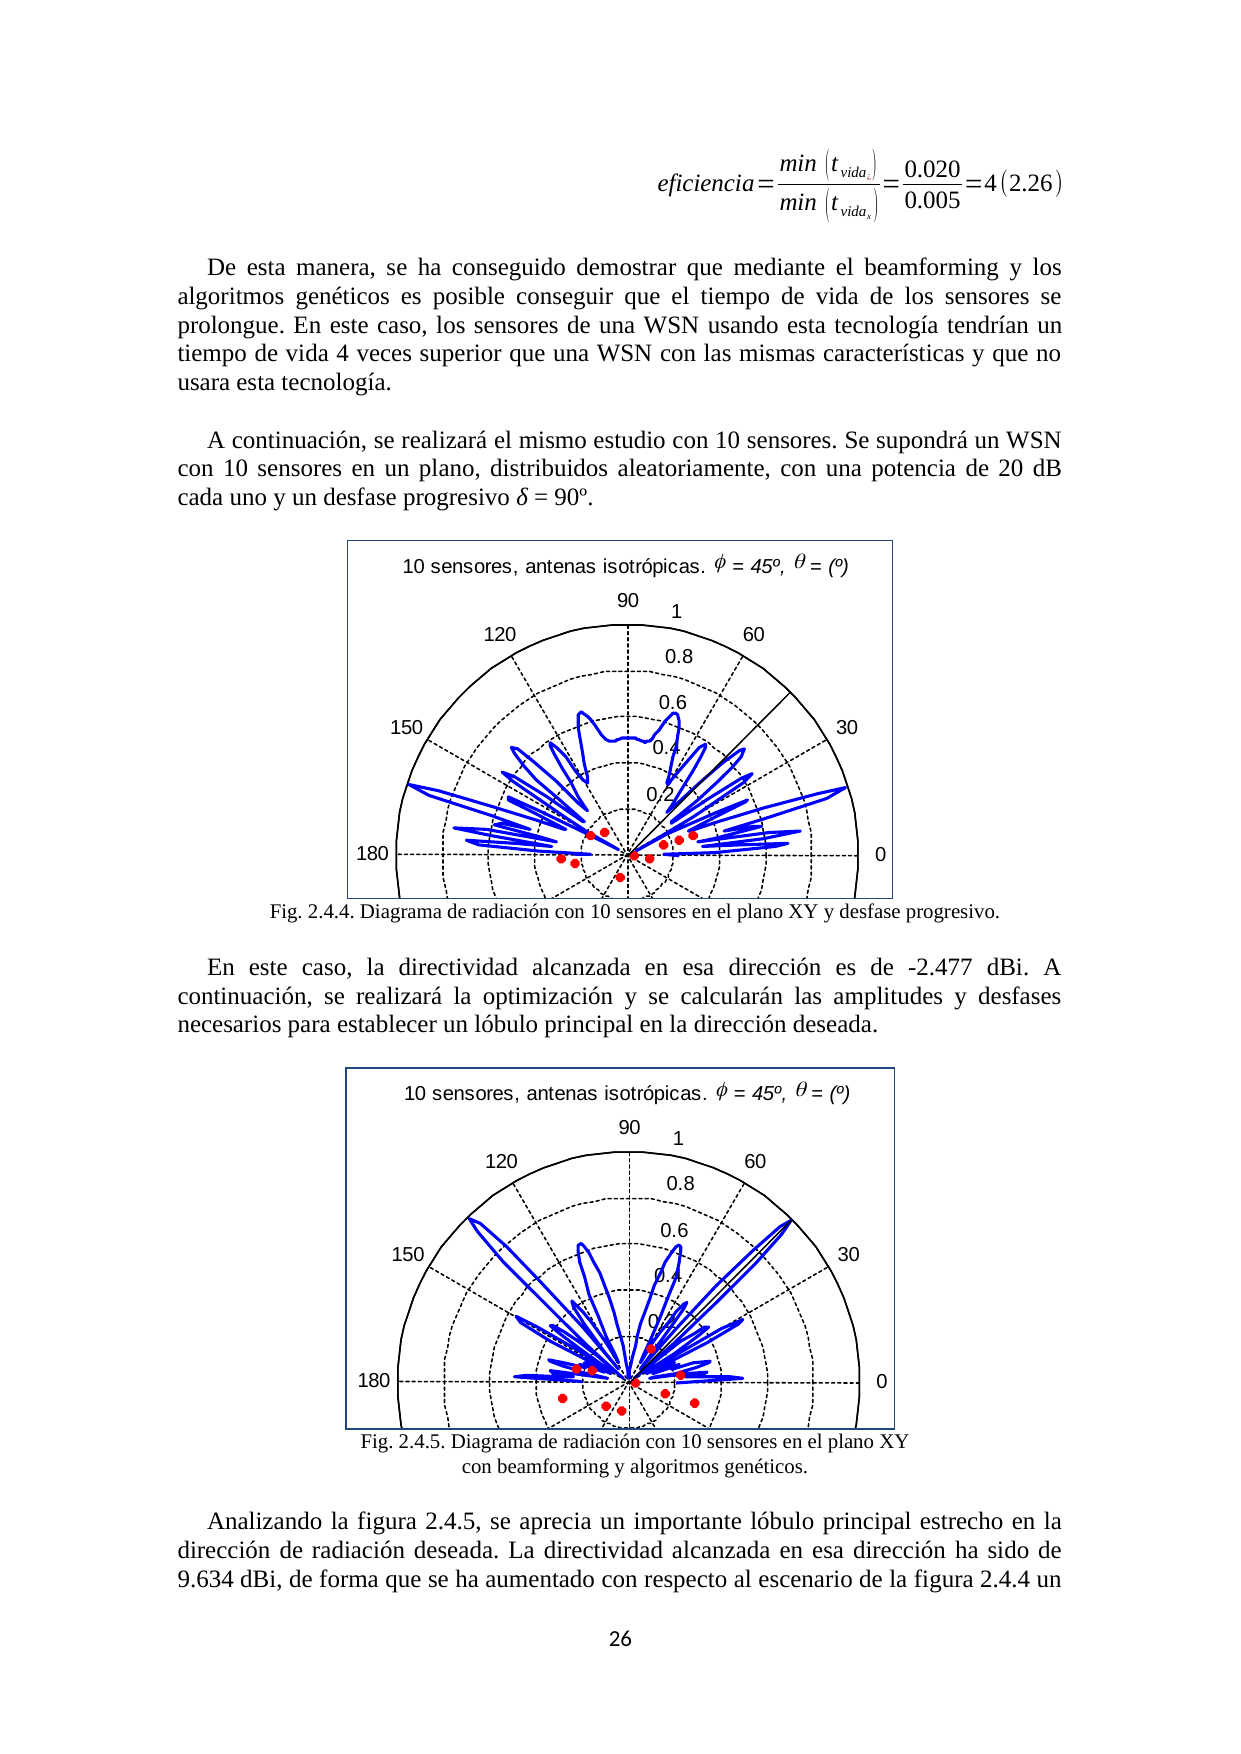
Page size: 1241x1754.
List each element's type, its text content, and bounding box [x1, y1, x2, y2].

text Fig. 2.4.4. Diagrama de radiación con 10 sensores en el plano XY y desfase progresivo. [177, 899, 1063, 923]
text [177, 1506, 1063, 1593]
text A continuación, se realizará el mismo estudio con 10 sensores. Se supondrá un WSN con 10 sensores en un plano, distribuidos aleatoriamente, con una potencia de 20 dB cada uno y un desfase progresivo δ = 90º. [177, 425, 1063, 511]
text En este caso, la directividad alcanzada en esa dirección es de -2.477 dBi. A continuación, se realizará la optimización y se calcularán las amplitudes y desfases necesarios para establecer un lóbulo principal en la dirección deseada. [177, 952, 1063, 1038]
text Fig. 2.4.5. Diagrama de radiación con 10 sensores en el plano XY [177, 1429, 1063, 1453]
text De esta manera, se ha conseguido demostrar que mediante el beamforming y los algoritmos genéticos es posible conseguir que el tiempo de vida de los sensores se prolongue. En este caso, los sensores de una WSN usando esta tecnología tendrían un tiempo de vida 4 veces superior que una WSN con las mismas características y que no usara esta tecnología. [177, 252, 1063, 396]
text con beamforming y algoritmos genéticos. [177, 1453, 1063, 1478]
